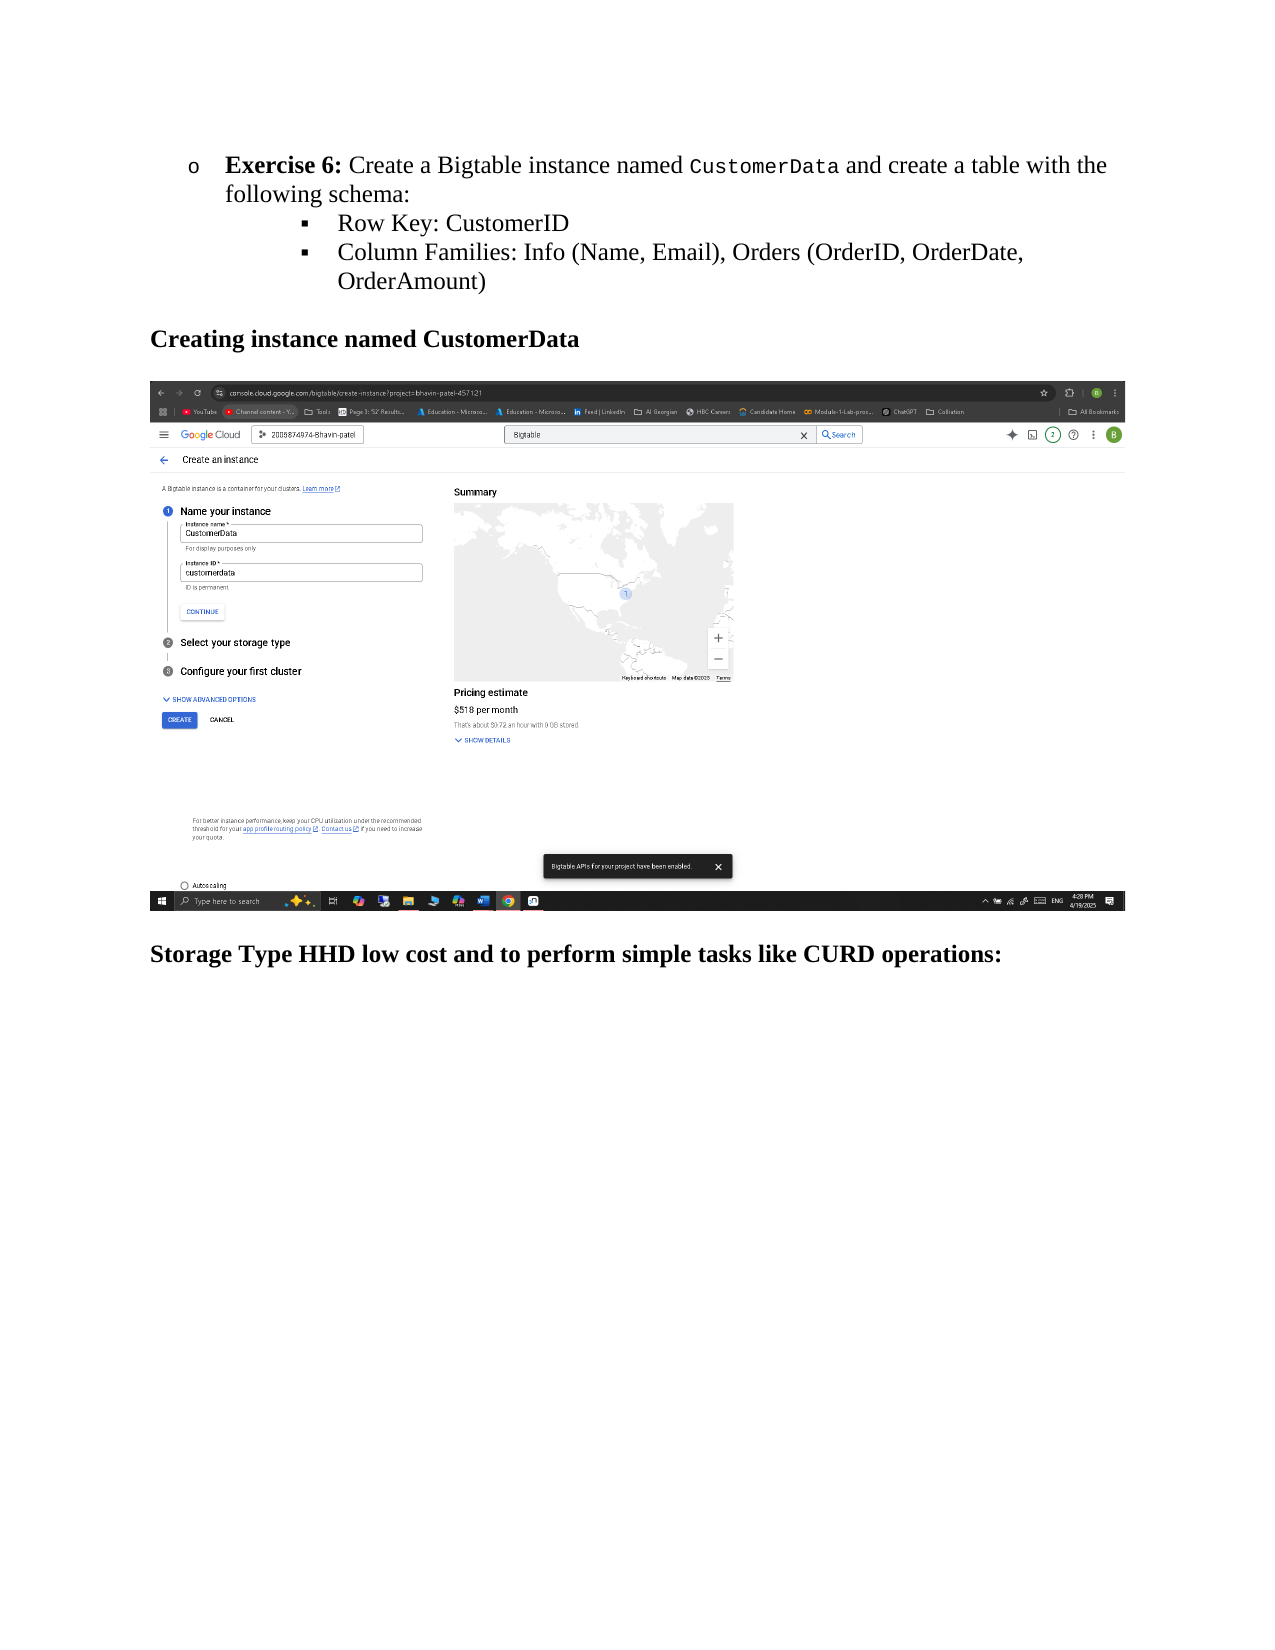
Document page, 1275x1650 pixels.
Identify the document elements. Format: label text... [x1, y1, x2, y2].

list Column Families: Info (Name, Email), Orders (OrderID, OrderDate, OrderAmount) [300, 237, 1125, 294]
text Creating instance named CustomerData [150, 324, 1125, 352]
picture [150, 381, 1125, 911]
text Storage Type HHD low cost and to perform simple tasks like CURD operations: [150, 939, 1125, 968]
list Exercise 6: Create a Bigtable instance named CustomerData and create a table with the following schema: [187, 150, 1125, 208]
list Row Key: CustomerID [300, 208, 1125, 237]
